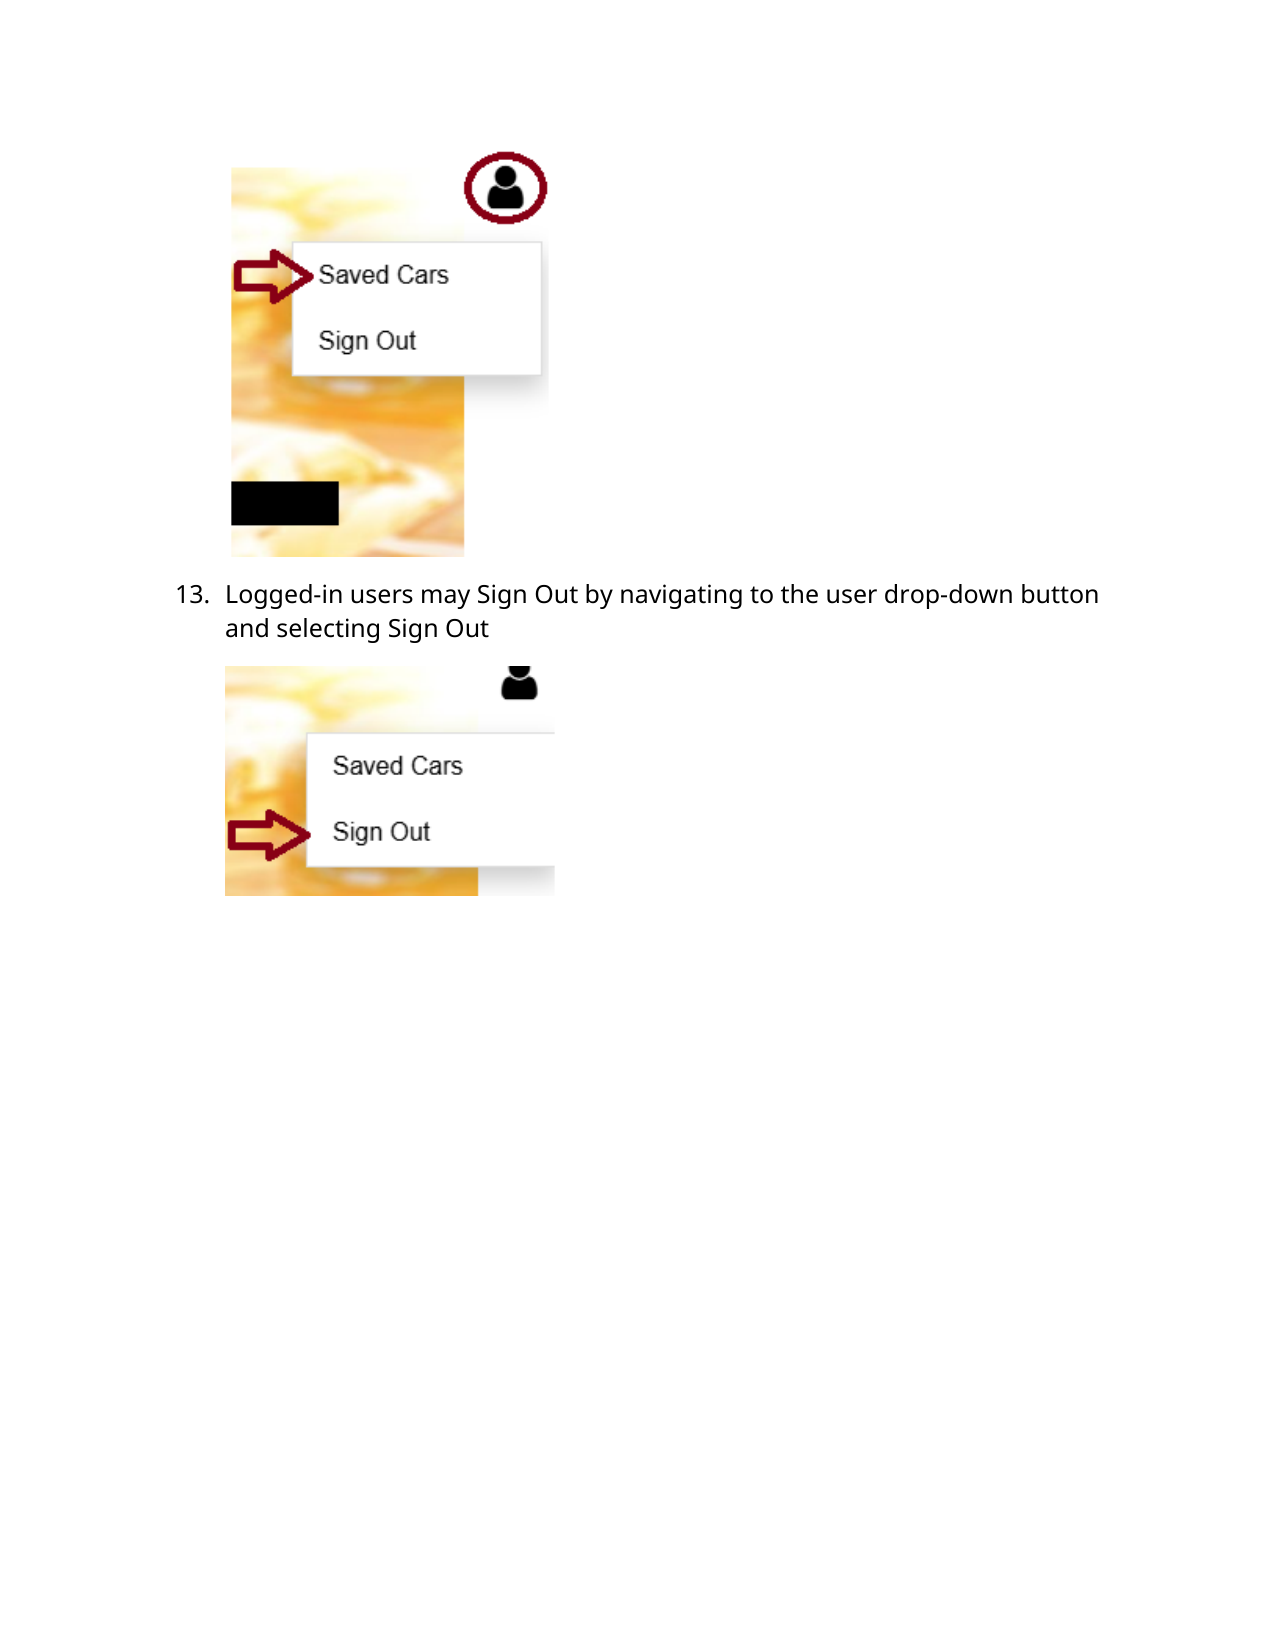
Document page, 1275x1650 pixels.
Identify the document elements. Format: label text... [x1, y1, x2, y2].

picture [231, 150, 549, 557]
list Logged-in users may Sign Out by navigating to the user drop-down button and selecting Sign Out [175, 577, 1125, 645]
picture [225, 666, 555, 896]
